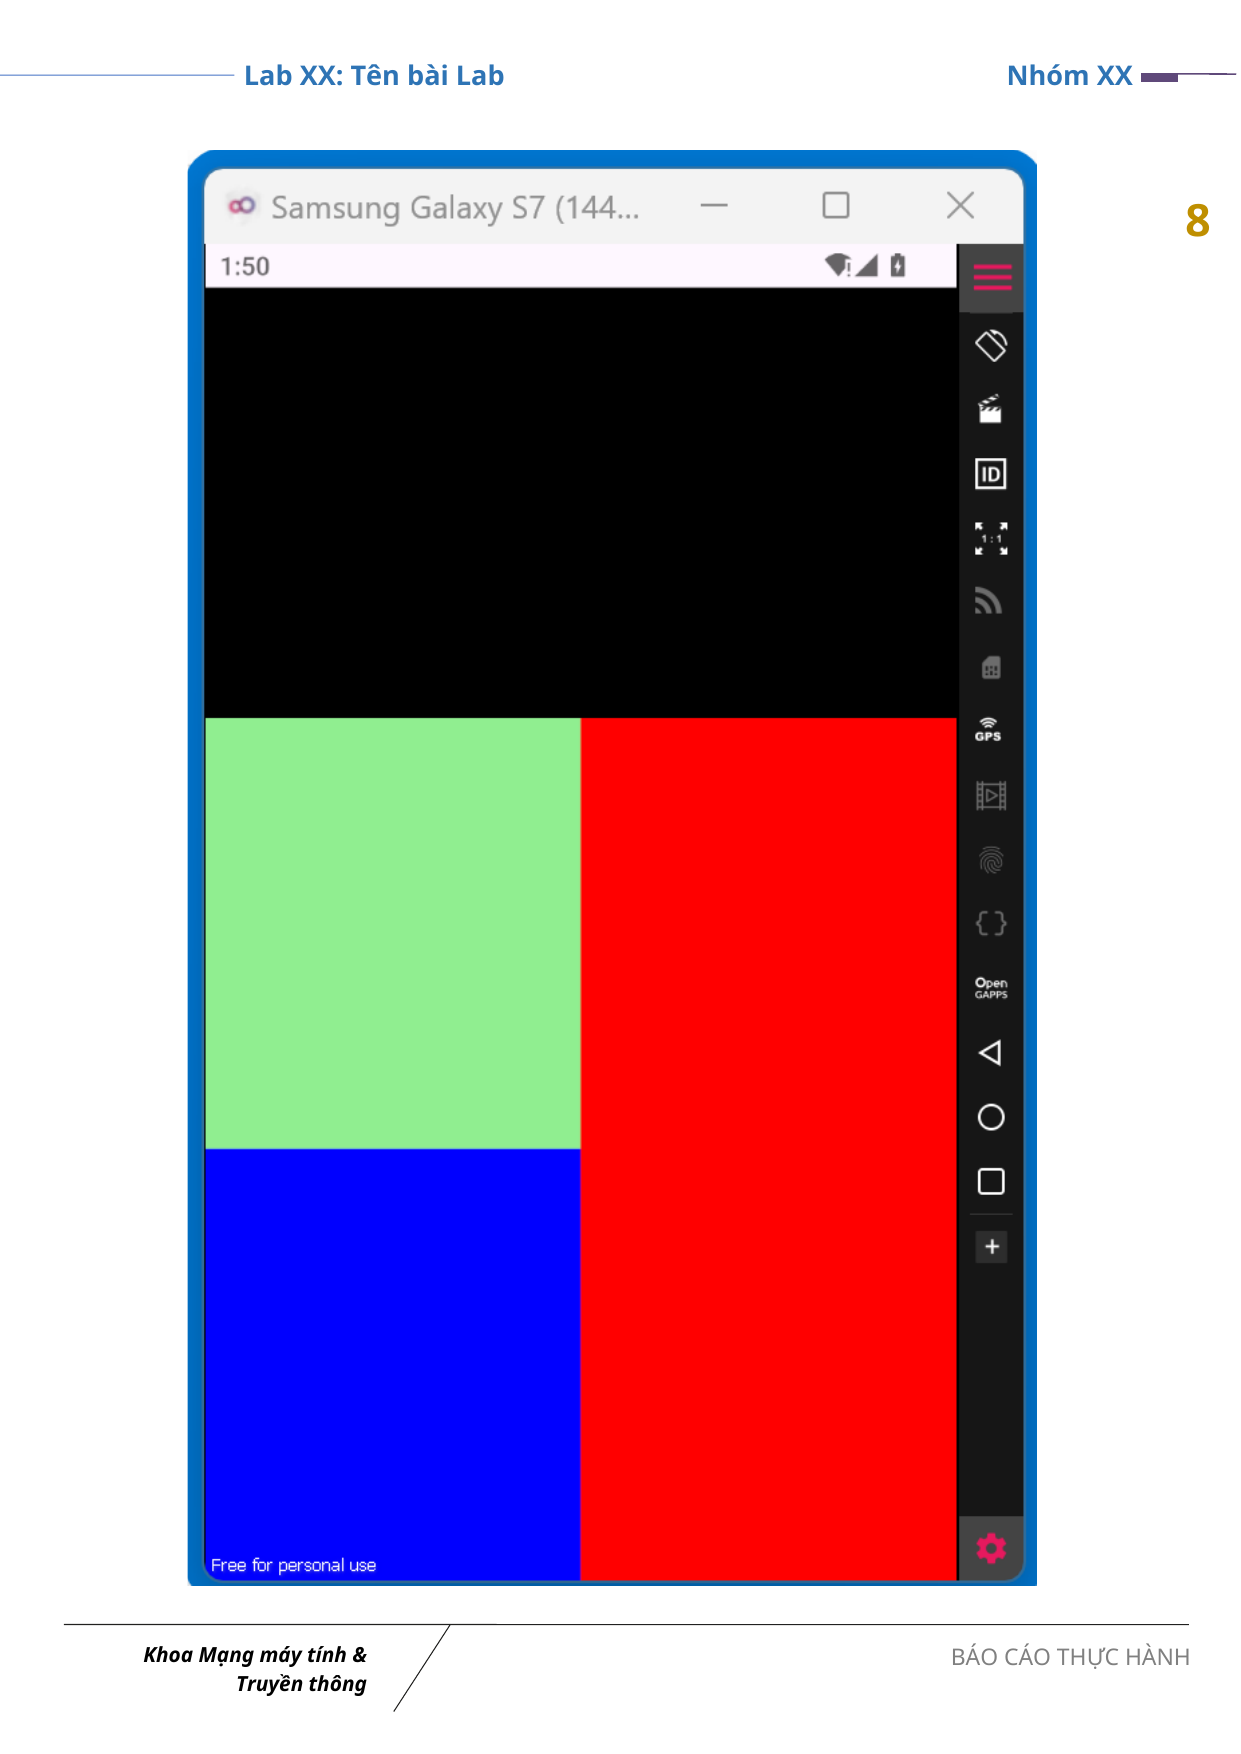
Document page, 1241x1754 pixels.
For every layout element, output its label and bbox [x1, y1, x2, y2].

picture [187, 150, 1037, 1586]
